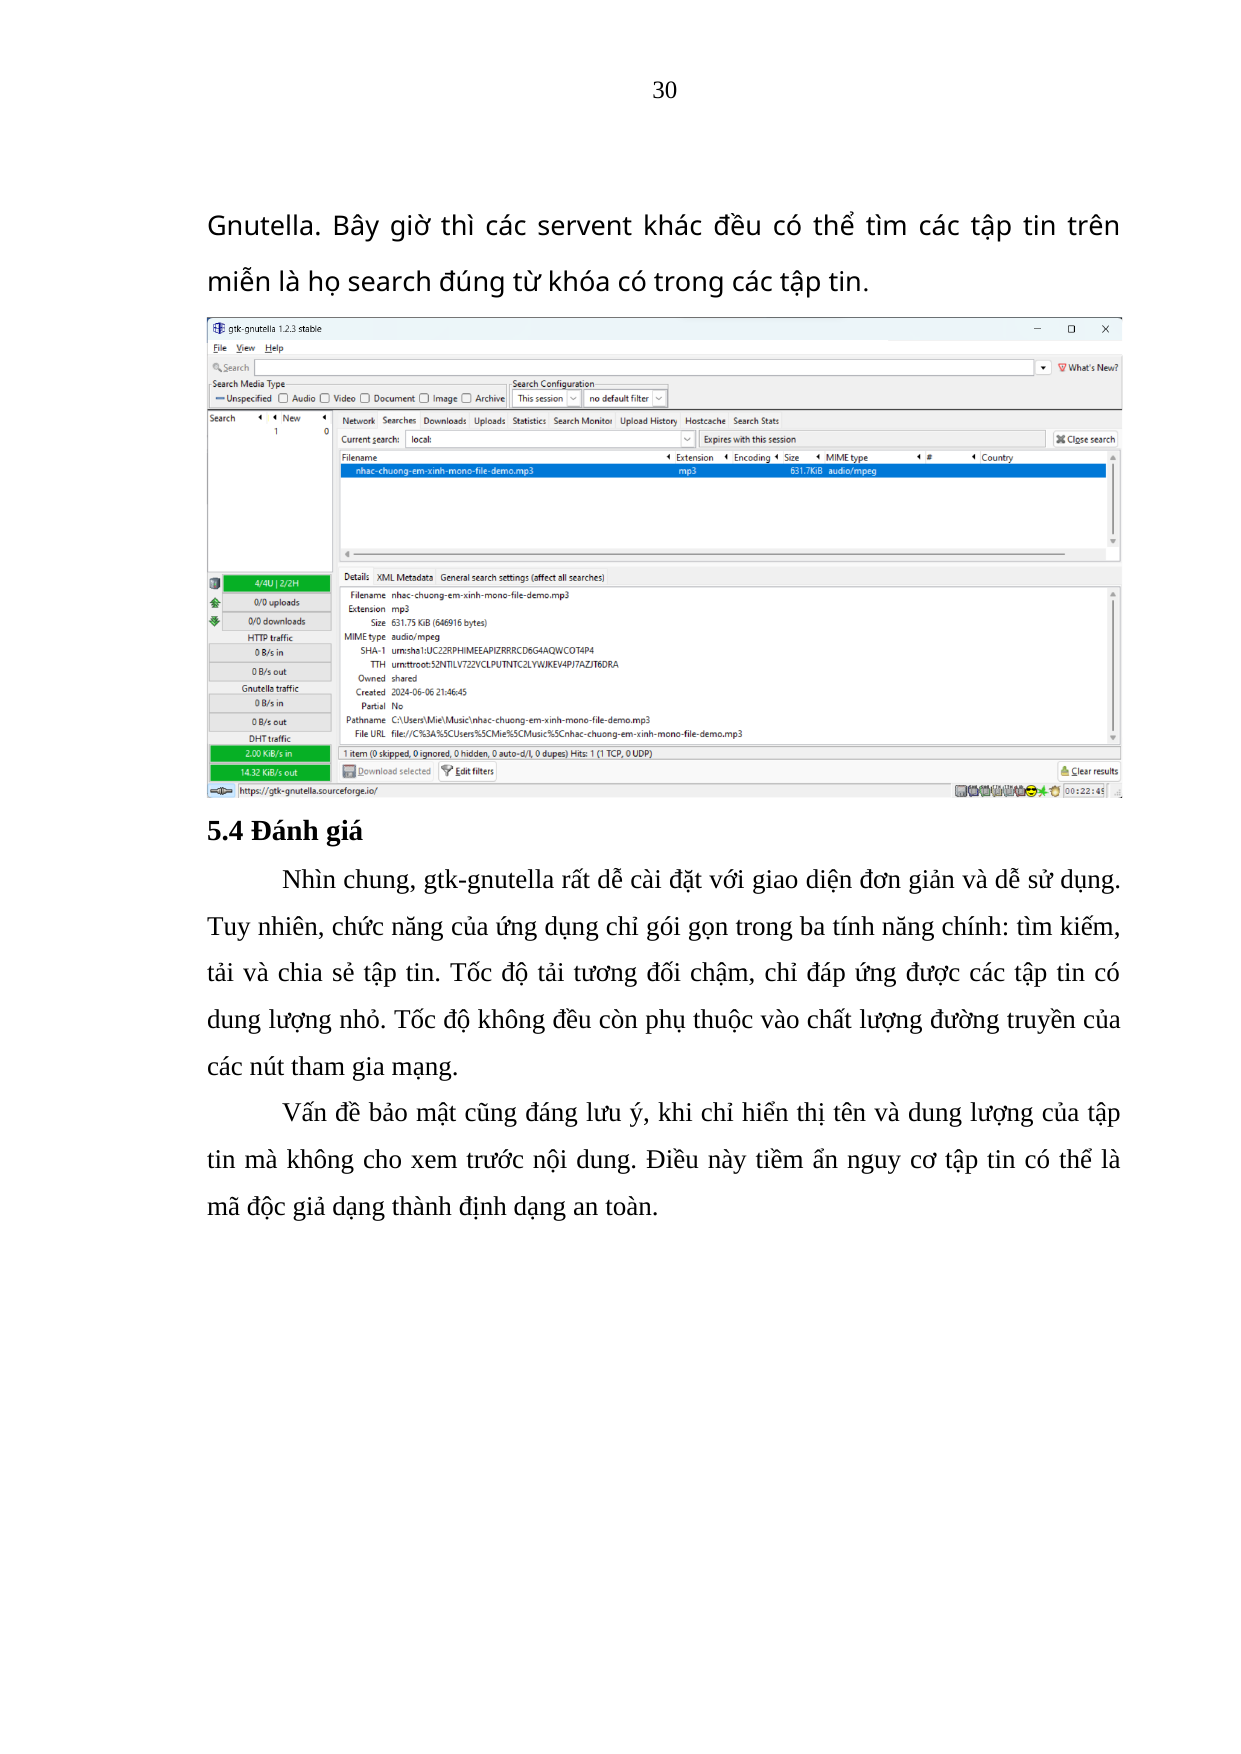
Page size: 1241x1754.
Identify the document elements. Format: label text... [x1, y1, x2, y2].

picture [206, 317, 1123, 798]
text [207, 207, 1122, 299]
text 5.4 Đánh giá [207, 813, 1122, 846]
text Nhìn chung, gtk-gnutella rất dễ cài đặt với giao diện đơn giản và dễ sử dụng. Tuy nhiên, chức năng của ứng dụng chỉ gói gọn trong ba tính năng chính: tìm kiếm, tải và chia sẻ tập tin. Tốc độ tải tương đối chậm, chỉ đáp ứng được các tập tin có dung lượng nhỏ. Tốc độ không đều còn phụ thuộc vào chất lượng đường truyền của các nút tham gia mạng. [207, 863, 1122, 1081]
text Vấn đề bảo mật cũng đáng lưu ý, khi chỉ hiển thị tên và dung lượng của tập tin mà không cho xem trước nội dung. Điều này tiềm ẩn nguy cơ tập tin có thể là mã độc giả dạng thành định dạng an toàn. [207, 1096, 1122, 1221]
